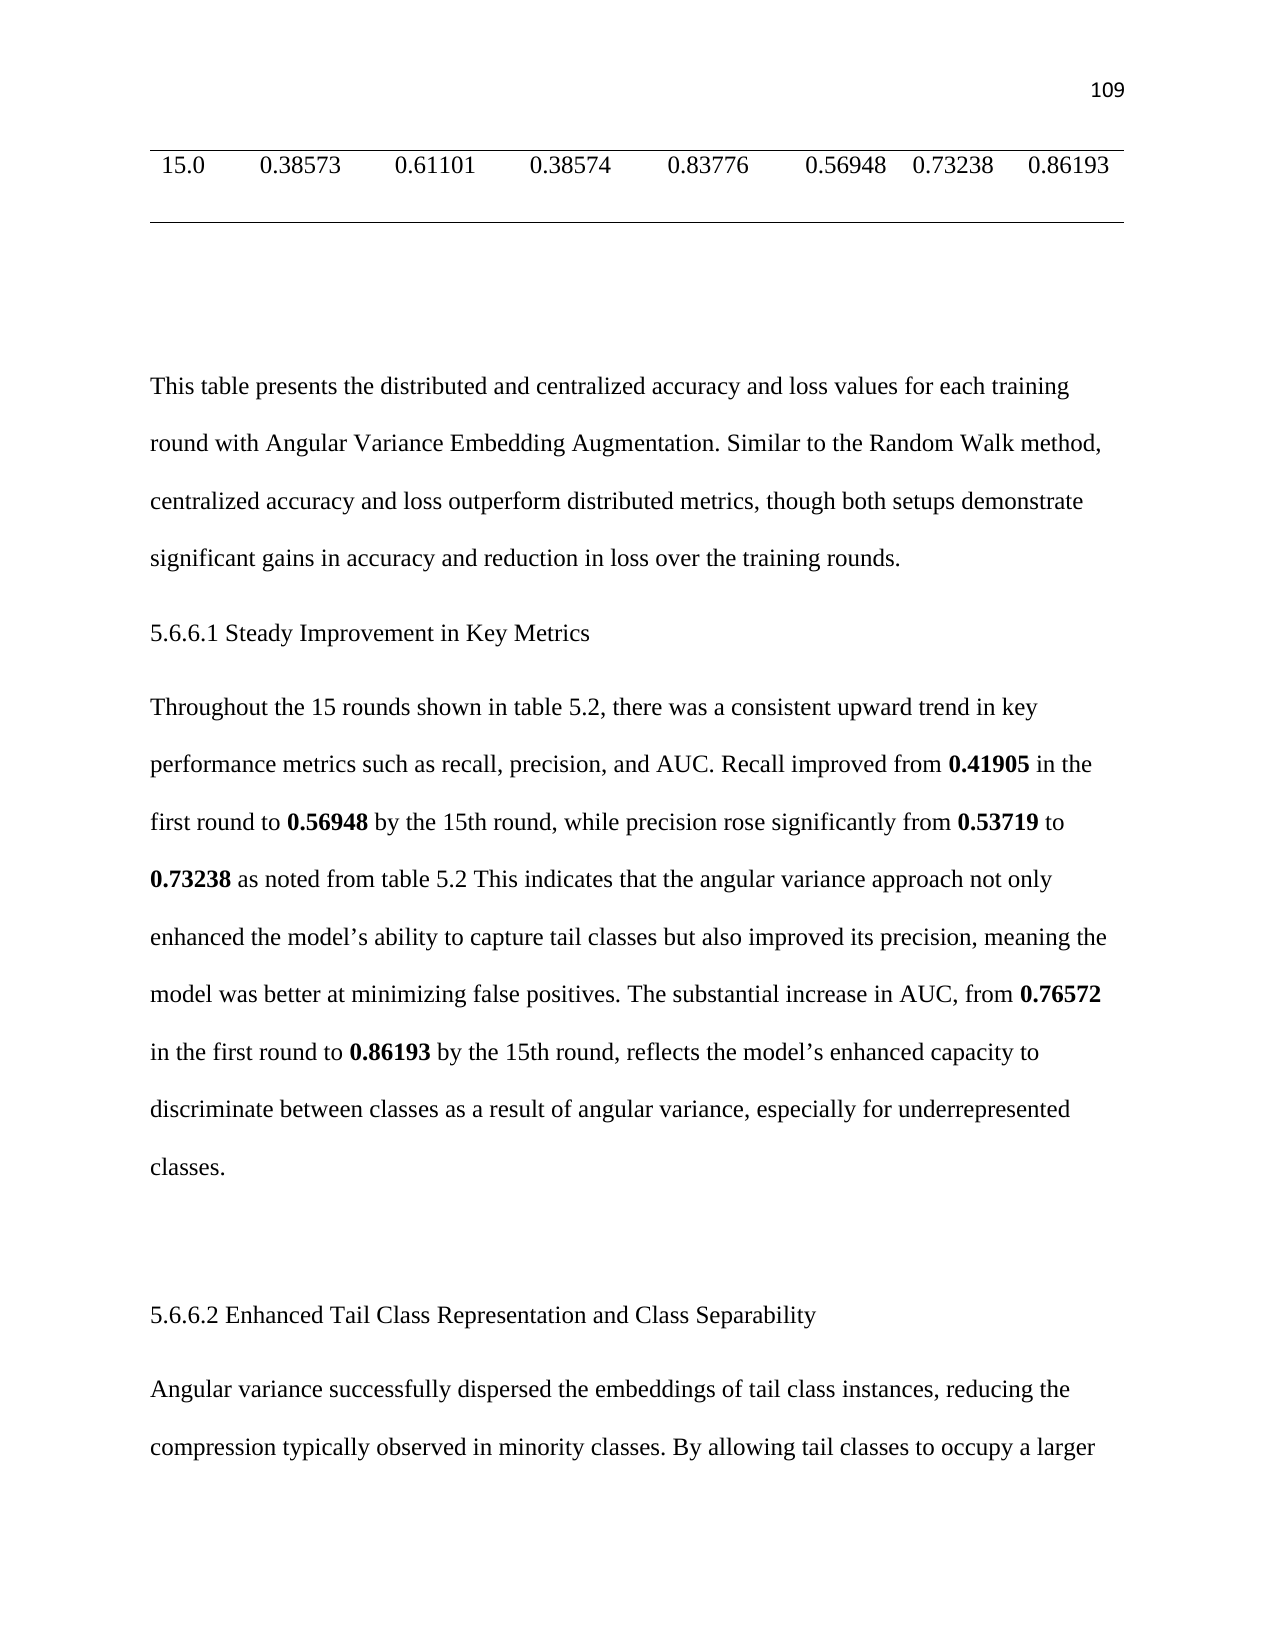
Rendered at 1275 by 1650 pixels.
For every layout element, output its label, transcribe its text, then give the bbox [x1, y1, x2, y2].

text This table presents the distributed and centralized accuracy and loss values for each training round with Angular Variance Embedding Augmentation. Similar to the Random Walk method, centralized accuracy and loss outperform distributed metrics, though both setups demonstrate significant gains in accuracy and reduction in loss over the training rounds. [150, 371, 1125, 572]
table_cell 0.38574 [518, 151, 656, 222]
table_cell 0.83776 [656, 151, 794, 222]
table_cell 0.86193 [1017, 151, 1124, 222]
text Throughout the 15 rounds shown in table 5.2, there was a consistent upward trend in key performance metrics such as recall, precision, and AUC. Recall improved from 0.41905 in the first round to 0.56948 by the 15th round, while precision rose significantly from 0.53719 to 0.73238 as noted from table 5.2 This indicates that the angular variance approach not only enhanced the model’s ability to capture tail classes but also improved its precision, meaning the model was better at minimizing false positives. The substantial increase in AUC, from 0.76572 in the first round to 0.86193 by the 15th round, reflects the model’s enhanced capacity to discriminate between classes as a result of angular variance, especially for underrepresented classes. [150, 692, 1125, 1181]
table_cell 0.73238 [901, 151, 1017, 222]
table_cell 15.0 [150, 151, 248, 222]
text 5.6.6.2 Enhanced Tail Class Representation and Class Separability [150, 1300, 1125, 1329]
table_cell 0.38573 [248, 151, 383, 222]
table_cell 0.56948 [794, 151, 901, 222]
table_cell 0.61101 [383, 151, 518, 222]
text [150, 1374, 1125, 1461]
text 5.6.6.1 Steady Improvement in Key Metrics [150, 618, 1125, 646]
